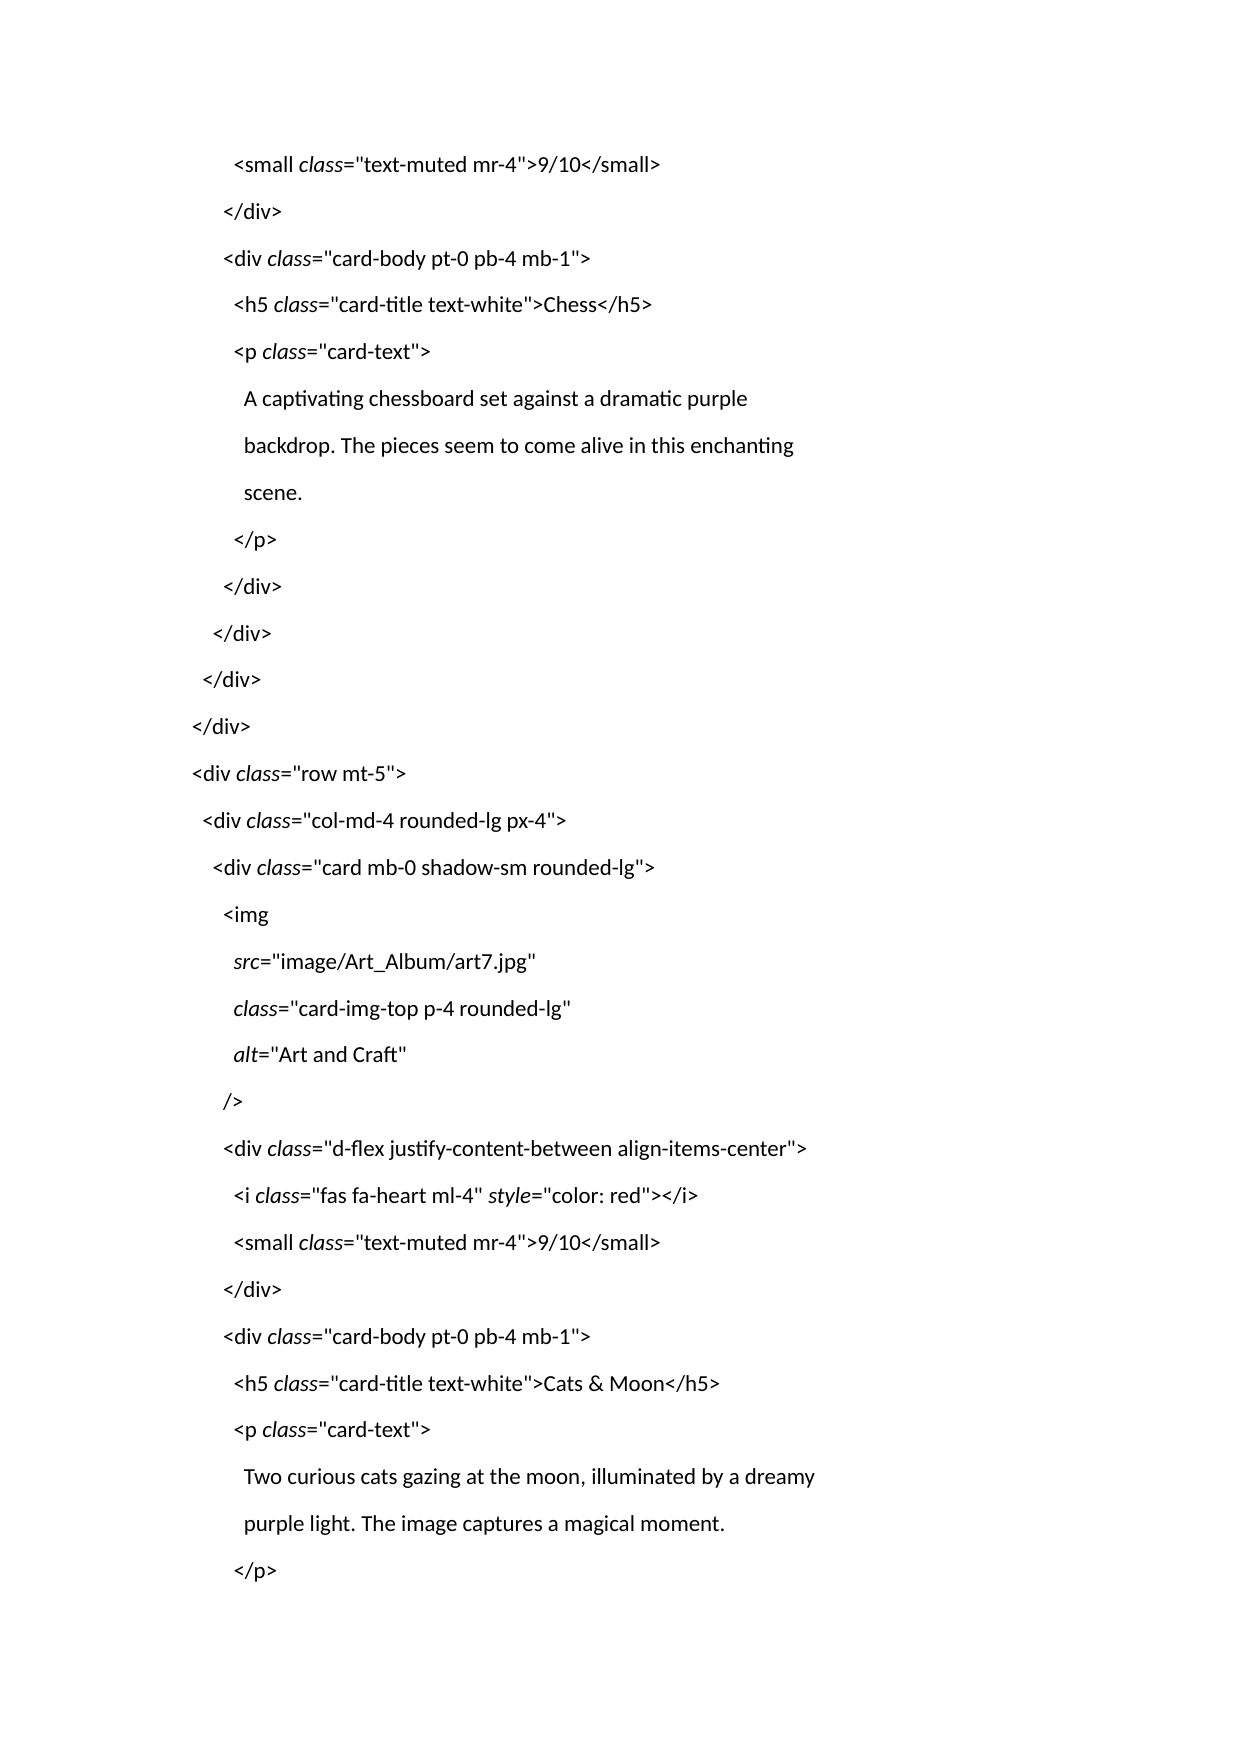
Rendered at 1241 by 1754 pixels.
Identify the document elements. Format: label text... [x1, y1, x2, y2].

text backdrop. The pieces seem to come alive in this enchanting [150, 431, 1090, 459]
text <h5 class="card-title text-white">Chess</h5> [150, 291, 1090, 319]
text </div> [150, 572, 1090, 600]
text <small class="text-muted mr-4">9/10</small> [150, 1228, 1090, 1256]
text alt="Art and Craft" [150, 1041, 1090, 1069]
text <img [150, 900, 1090, 928]
text purple light. The image captures a magical moment. [150, 1509, 1090, 1537]
text <div class="d-flex justify-content-between align-items-center"> [150, 1134, 1090, 1162]
text <h5 class="card-title text-white">Cats & Moon</h5> [150, 1369, 1090, 1397]
text <div class="row mt-5"> [150, 759, 1090, 787]
text </p> [150, 1556, 1090, 1584]
text </p> [150, 525, 1090, 553]
text Two curious cats gazing at the moon, illuminated by a dreamy [150, 1462, 1090, 1491]
text </div> [150, 666, 1090, 694]
text <div class="card-body pt-0 pb-4 mb-1"> [150, 1322, 1090, 1350]
text <div class="col-md-4 rounded-lg px-4"> [150, 806, 1090, 834]
text <p class="card-text"> [150, 337, 1090, 366]
text /> [150, 1087, 1090, 1116]
text <div class="card mb-0 shadow-sm rounded-lg"> [150, 853, 1090, 881]
text </div> [150, 712, 1090, 741]
text </div> [150, 619, 1090, 647]
text <p class="card-text"> [150, 1416, 1090, 1444]
text A captivating chessboard set against a dramatic purple [150, 384, 1090, 412]
text <div class="card-body pt-0 pb-4 mb-1"> [150, 244, 1090, 272]
text class="card-img-top p-4 rounded-lg" [150, 994, 1090, 1022]
text </div> [150, 1275, 1090, 1303]
text src="image/Art_Album/art7.jpg" [150, 947, 1090, 975]
text <small class="text-muted mr-4">9/10</small> [150, 150, 1090, 178]
text scene. [150, 478, 1090, 506]
text <i class="fas fa-heart ml-4" style="color: red"></i> [150, 1181, 1090, 1209]
text </div> [150, 197, 1090, 225]
